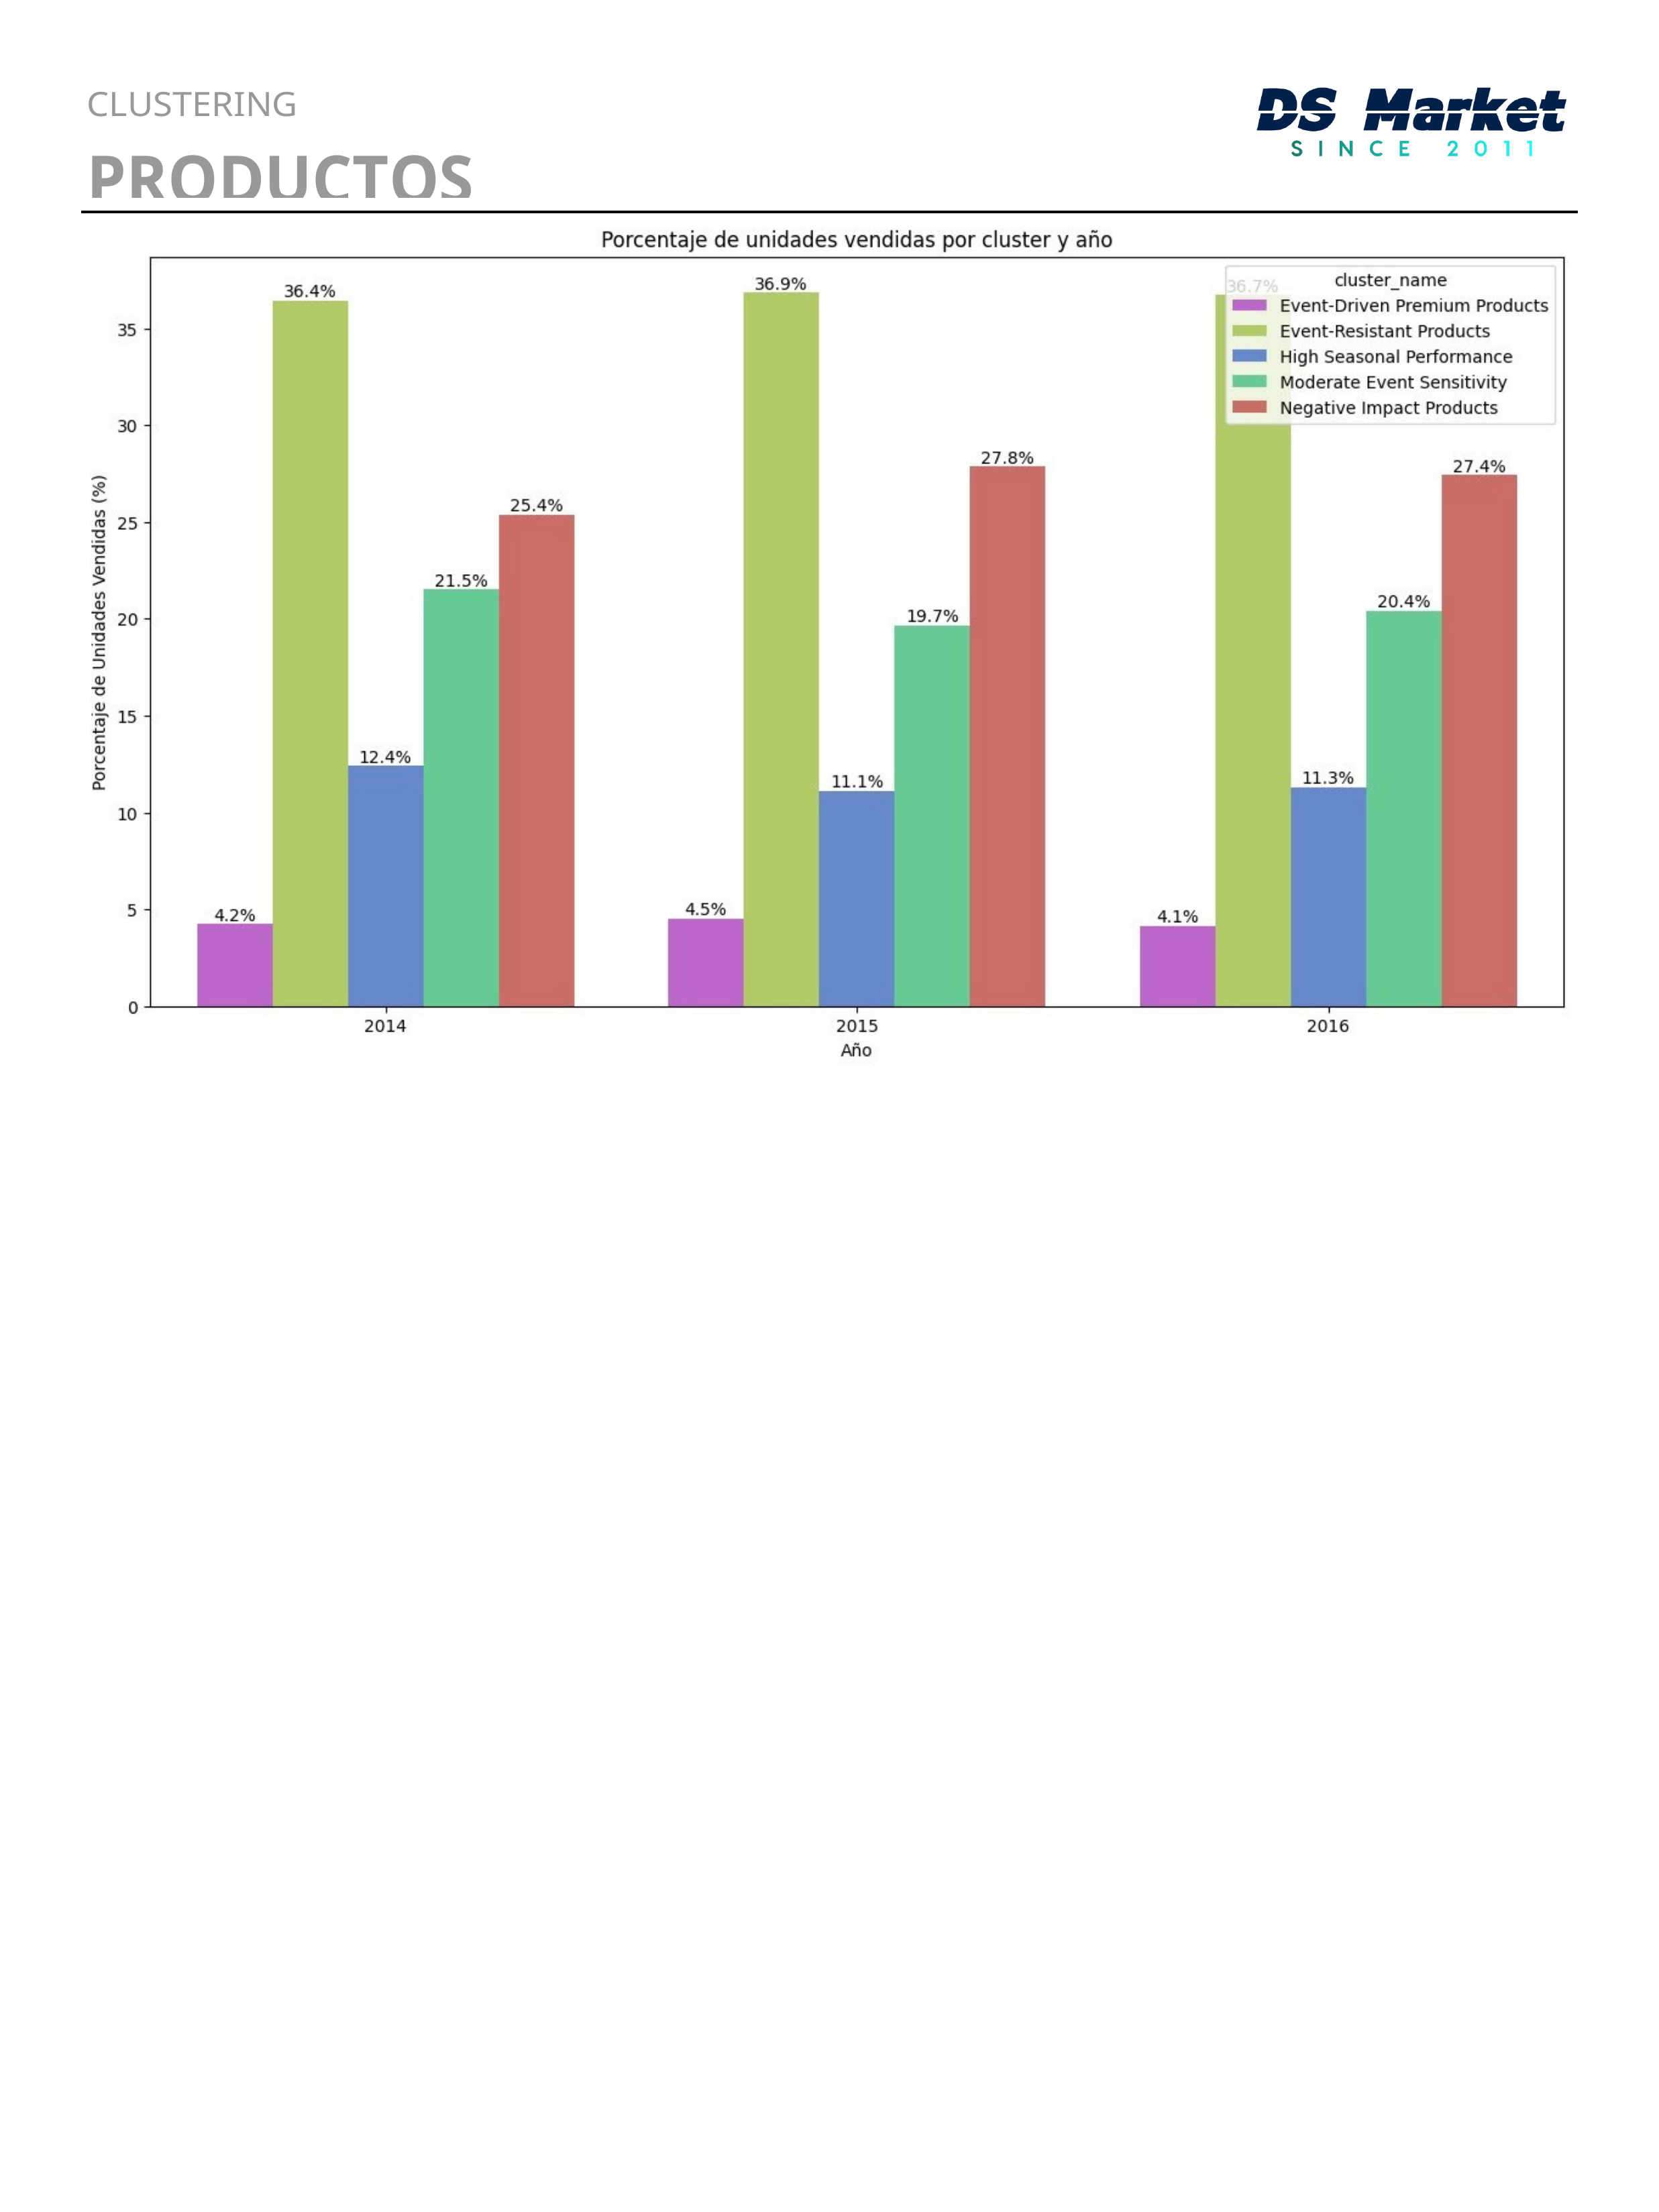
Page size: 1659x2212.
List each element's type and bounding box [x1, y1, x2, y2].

picture [1248, 111, 1575, 165]
picture [91, 228, 1570, 1065]
picture [1248, 78, 1575, 111]
